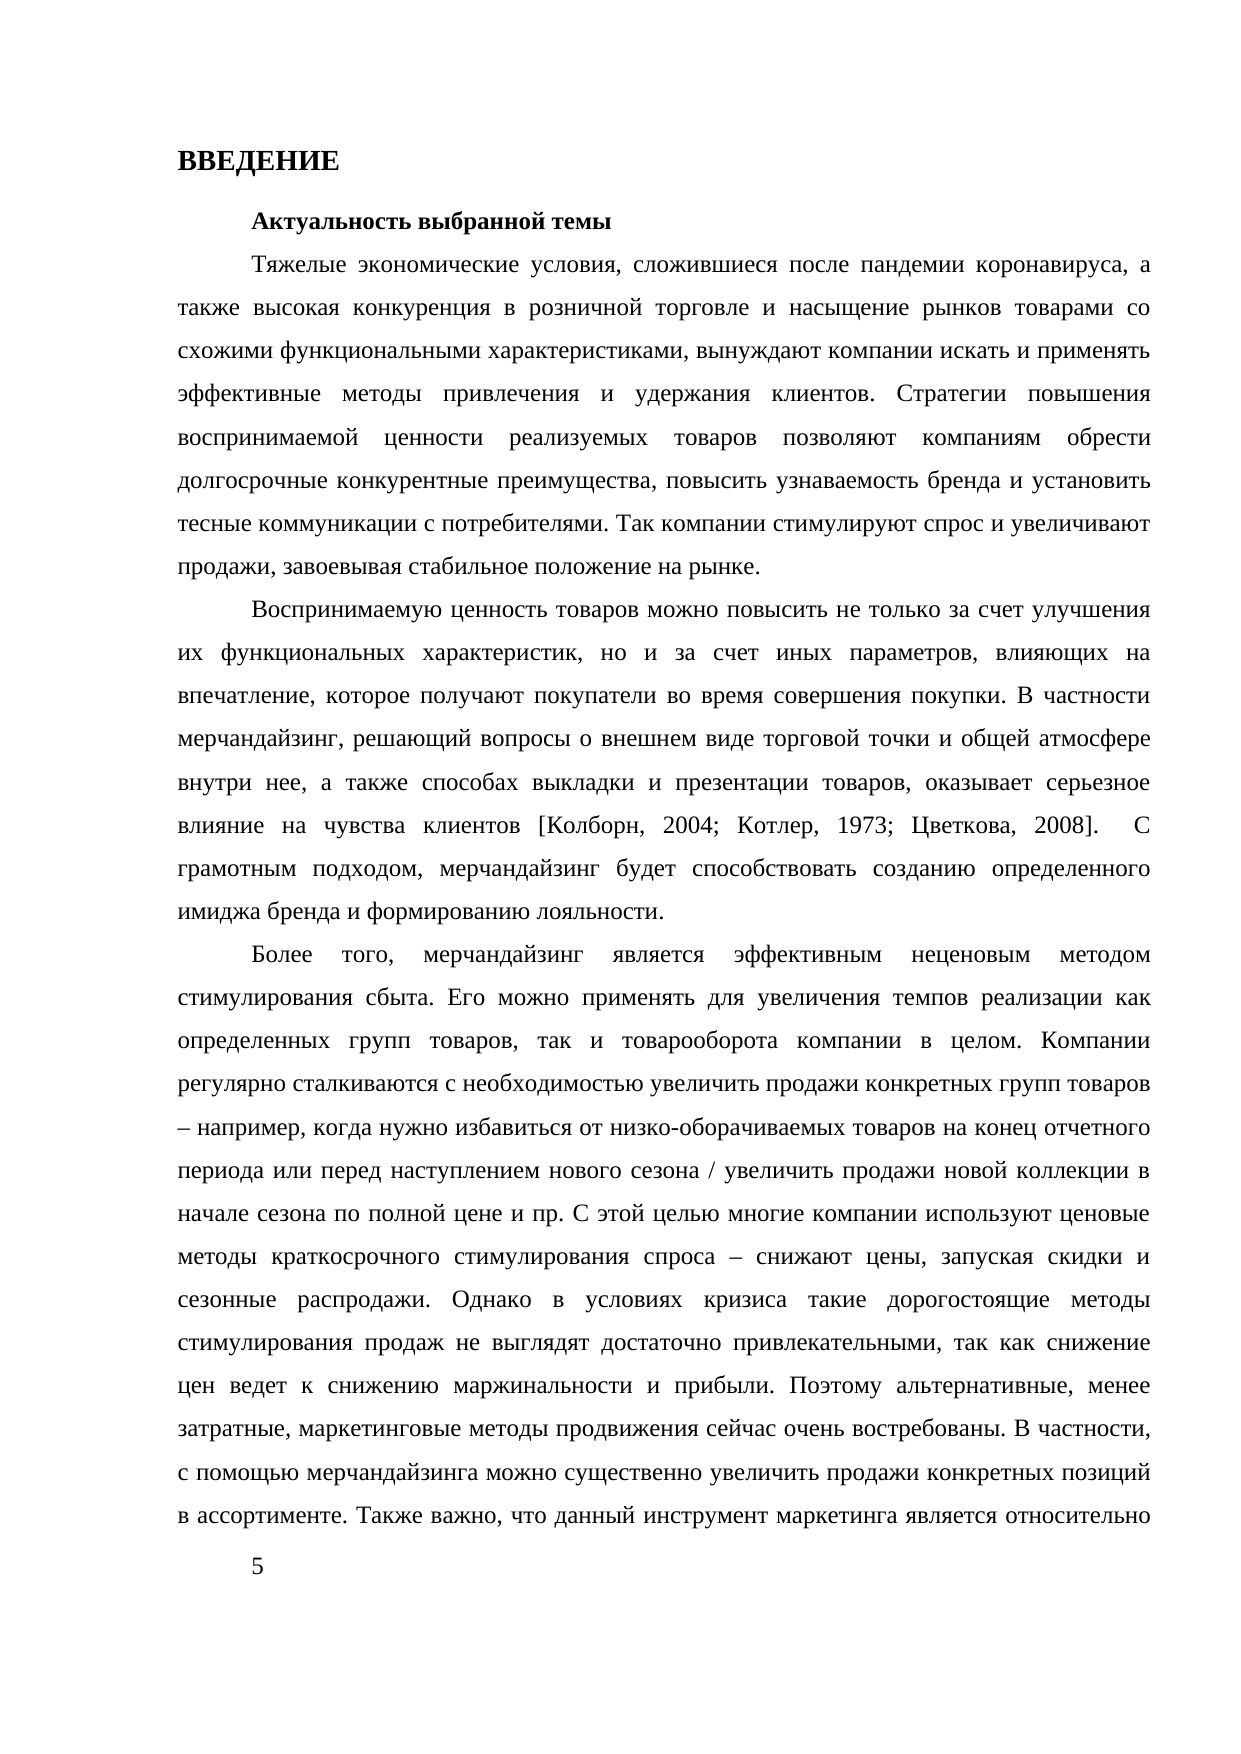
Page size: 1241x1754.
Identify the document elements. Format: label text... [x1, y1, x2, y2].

text Воспринимаемую ценность товаров можно повысить не только за счет улучшения их функциональных характеристик, но и за счет иных параметров, влияющих на впечатление, которое получают покупатели во время совершения покупки. В частности мерчандайзинг, решающий вопросы о внешнем виде торговой точки и общей атмосфере внутри нее, а также способах выкладки и презентации товаров, оказывает серьезное влияние на чувства клиентов [Колборн, 2004; Котлер, 1973; Цветкова, 2008]. С грамотным подходом, мерчандайзинг будет способствовать созданию определенного имиджа бренда и формированию лояльности. [177, 594, 1152, 925]
text Тяжелые экономические условия, сложившиеся после пандемии коронавируса, а также высокая конкуренция в розничной торговле и насыщение рынков товарами со схожими функциональными характеристиками, вынуждают компании искать и применять эффективные методы привлечения и удержания клиентов. Стратегии повышения воспринимаемой ценности реализуемых товаров позволяют компаниям обрести долгосрочные конкурентные преимущества, повысить узнаваемость бренда и установить тесные коммуникации с потребителями. Так компании стимулируют спрос и увеличивают продажи, завоевывая стабильное положение на рынке. [177, 249, 1152, 580]
subtitle Введение [177, 143, 1152, 177]
subtitle Актуальность выбранной темы [177, 206, 1152, 235]
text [177, 939, 1152, 1528]
